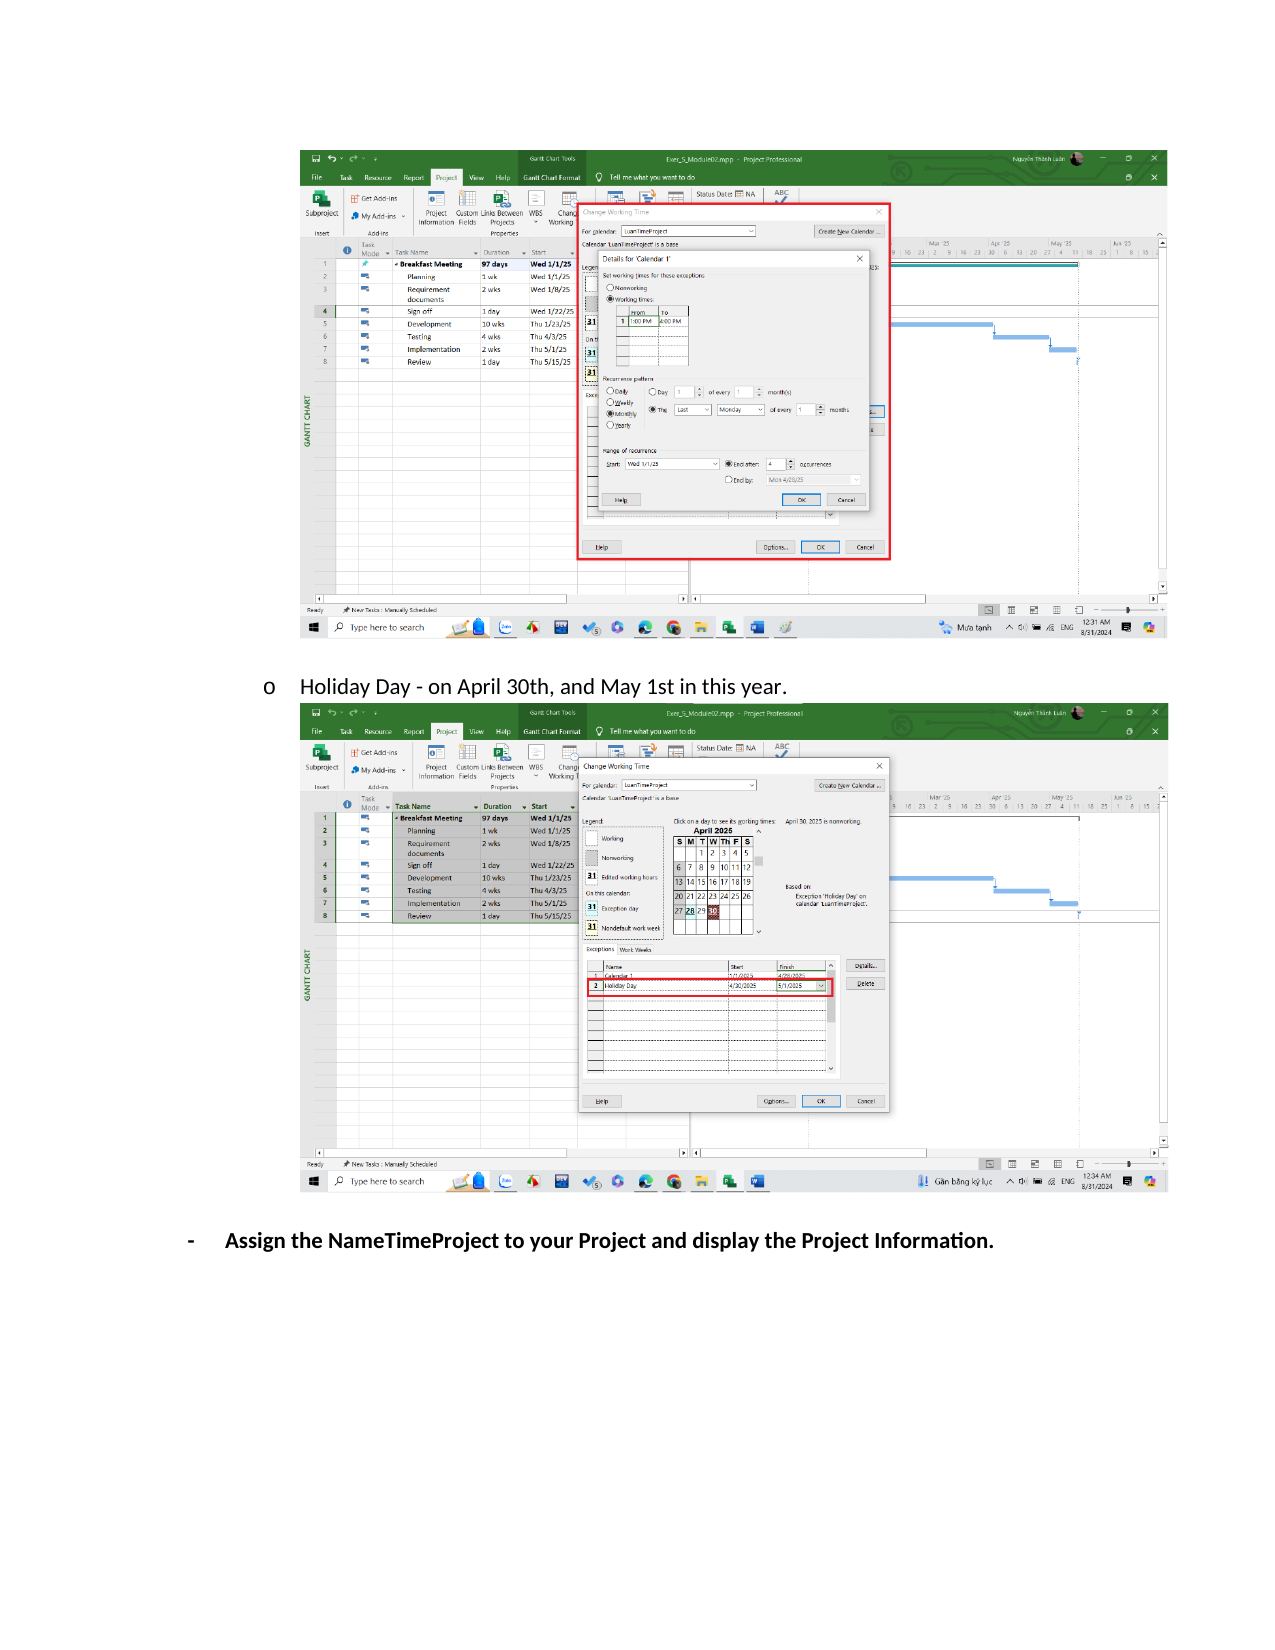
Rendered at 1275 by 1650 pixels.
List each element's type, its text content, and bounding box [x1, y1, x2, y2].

list Holiday Day - on April 30th, and May 1st in this year. [262, 672, 1125, 701]
picture [300, 703, 1170, 1194]
picture [300, 150, 1169, 640]
list Assign the NameTimeProject to your Project and display the Project Information. [187, 1226, 1125, 1254]
